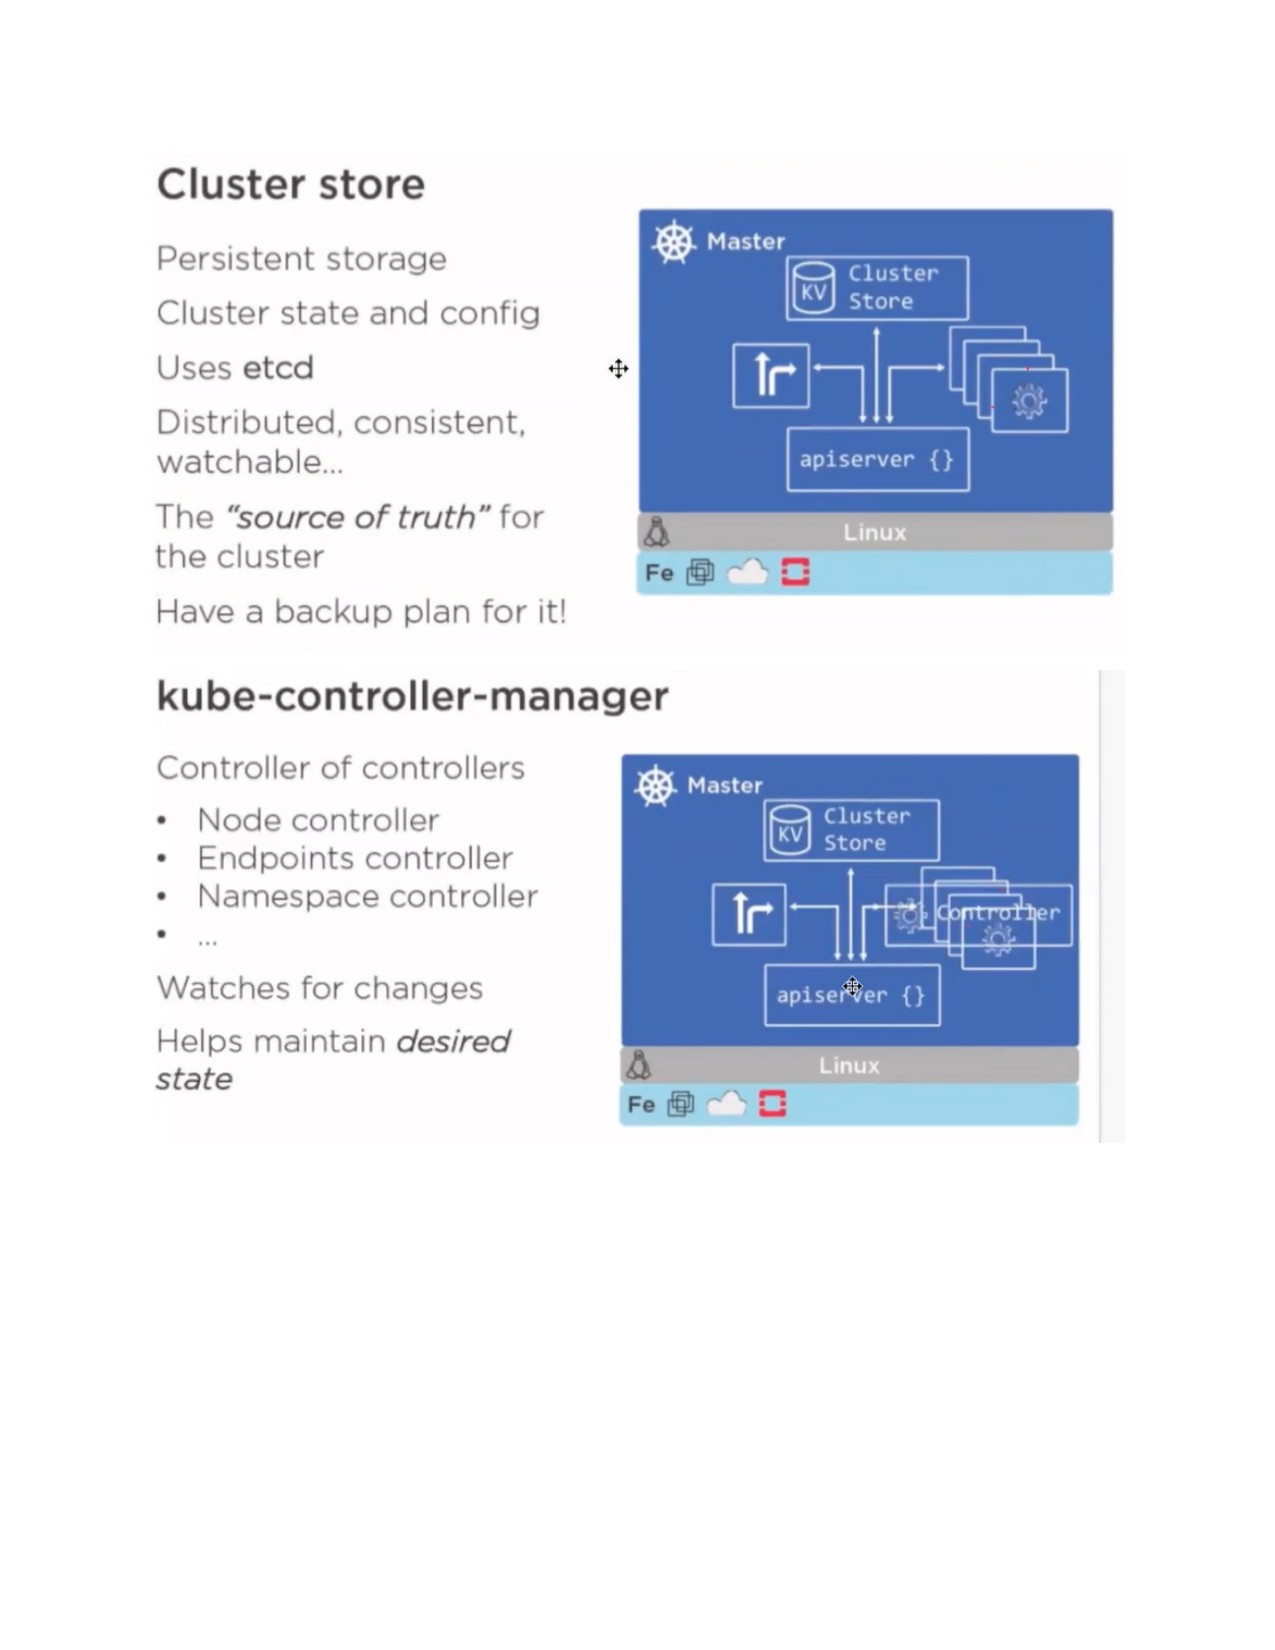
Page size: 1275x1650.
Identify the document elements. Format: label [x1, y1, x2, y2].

picture [150, 150, 1125, 652]
picture [150, 670, 1125, 1143]
